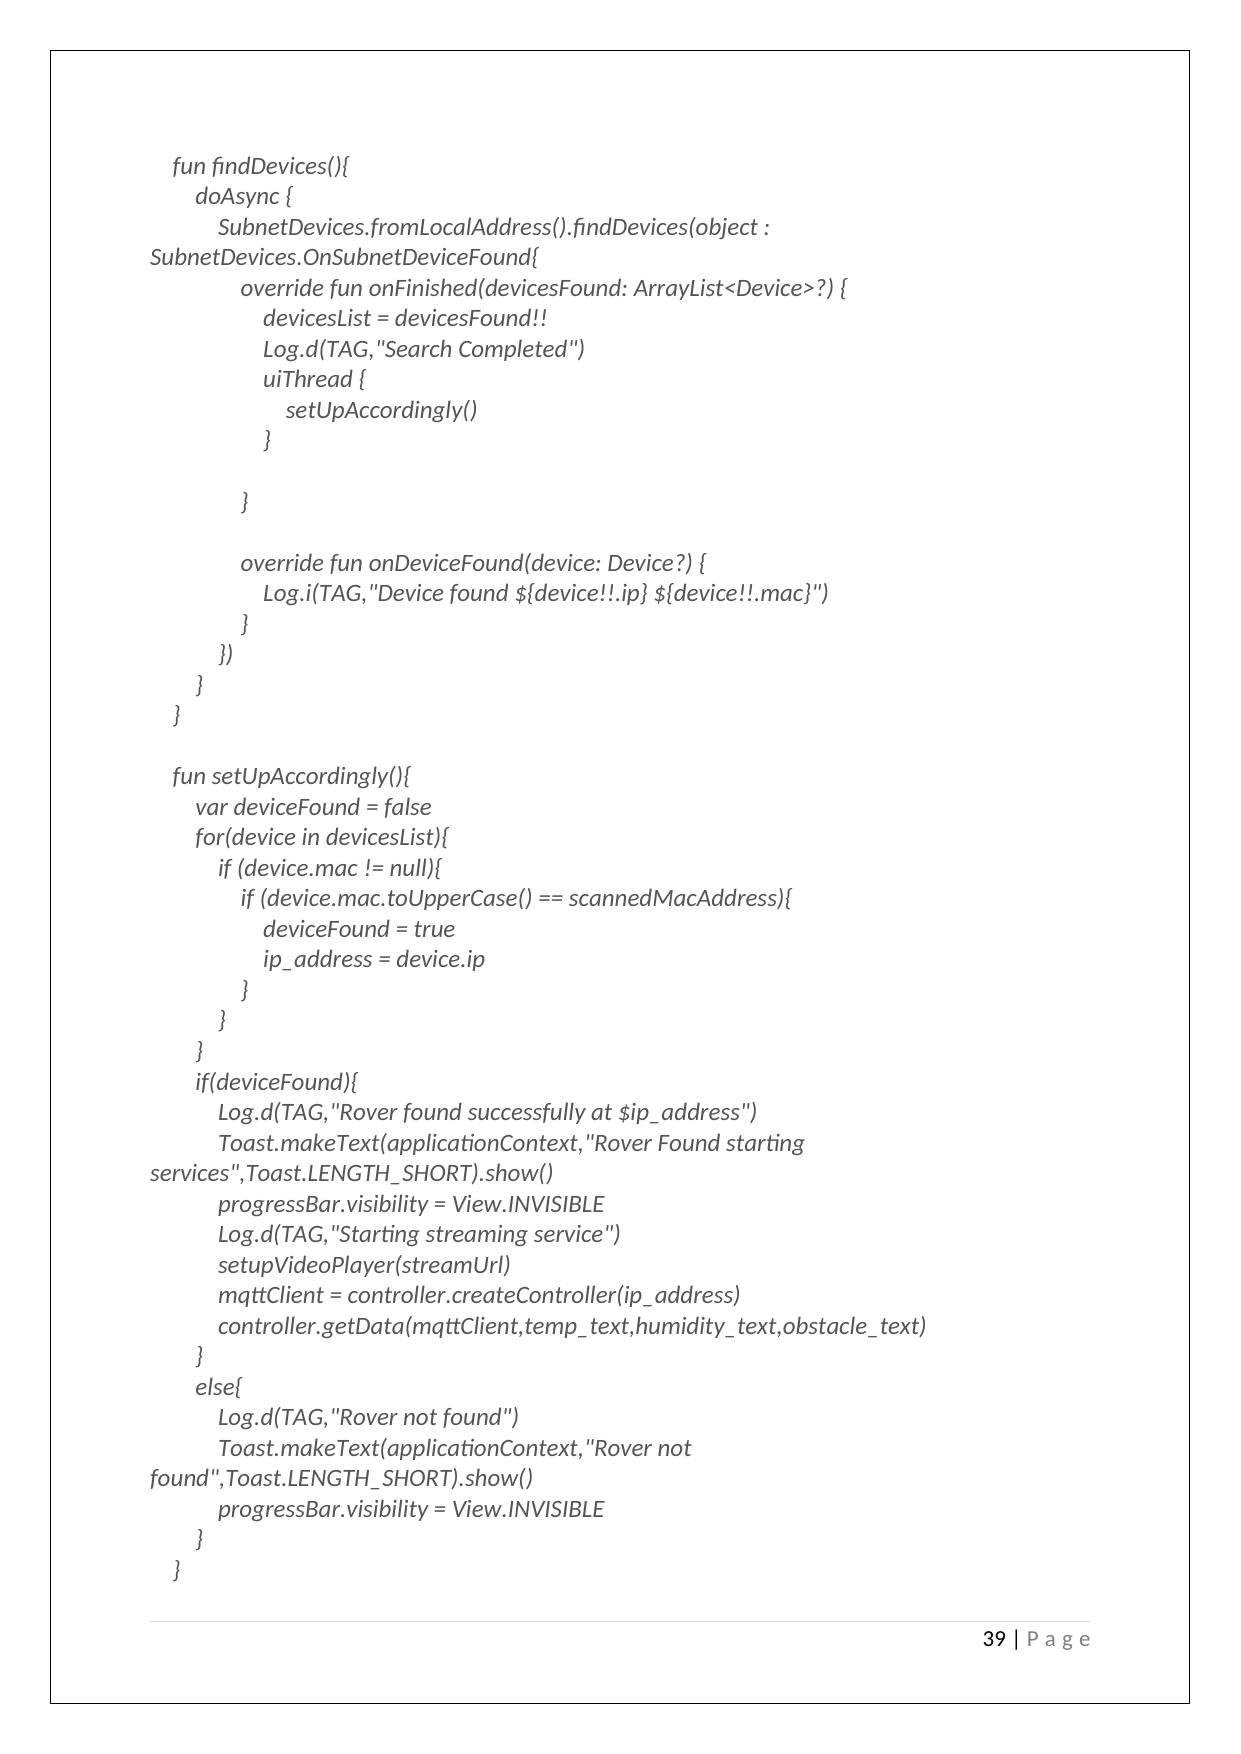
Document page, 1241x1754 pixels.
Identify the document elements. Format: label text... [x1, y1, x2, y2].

text } [150, 699, 1040, 730]
text if(deviceFound){ [150, 1066, 1040, 1096]
text devicesList = devicesFound!! [150, 303, 1040, 333]
text uiThread { [150, 364, 1040, 394]
text Log.d(TAG,"Search Completed") [150, 333, 1040, 364]
text Log.i(TAG,"Device found ${device!!.ip} ${device!!.mac}") [150, 577, 1040, 608]
text SubnetDevices.fromLocalAddress().findDevices(object : SubnetDevices.OnSubnetDeviceFound{ [150, 211, 1040, 272]
text progressBar.visibility = View.INVISIBLE [150, 1188, 1040, 1218]
text if (device.mac.toUpperCase() == scannedMacAddress){ [150, 882, 1040, 913]
text doAsync { [150, 181, 1040, 211]
text } [150, 1004, 1040, 1035]
text var deviceFound = false [150, 791, 1040, 821]
text } [150, 669, 1040, 699]
text } [150, 608, 1040, 638]
text override fun onFinished(devicesFound: ArrayList<Device>?) { [150, 272, 1040, 303]
text } [150, 1554, 1040, 1584]
text ip_address = device.ip [150, 943, 1040, 974]
text Toast.makeText(applicationContext,"Rover Found starting services",Toast.LENGTH_SHORT).show() [150, 1127, 1040, 1188]
text else{ [150, 1371, 1040, 1401]
text Log.d(TAG,"Starting streaming service") [150, 1218, 1040, 1249]
text fun setUpAccordingly(){ [150, 760, 1040, 791]
text controller.getData(mqttClient,temp_text,humidity_text,obstacle_text) [150, 1310, 1040, 1340]
text } [150, 1340, 1040, 1371]
text Log.d(TAG,"Rover not found") [150, 1401, 1040, 1432]
text mqttClient = controller.createController(ip_address) [150, 1279, 1040, 1310]
text } [150, 974, 1040, 1004]
text } [150, 1523, 1040, 1554]
text progressBar.visibility = View.INVISIBLE [150, 1493, 1040, 1523]
text for(device in devicesList){ [150, 821, 1040, 852]
text override fun onDeviceFound(device: Device?) { [150, 547, 1040, 577]
text }) [150, 638, 1040, 669]
text } [150, 1035, 1040, 1066]
text } [150, 425, 1040, 455]
text setUpAccordingly() [150, 394, 1040, 425]
text } [150, 486, 1040, 516]
text Log.d(TAG,"Rover found successfully at $ip_address") [150, 1096, 1040, 1127]
text fun findDevices(){ [150, 150, 1040, 181]
text setupVideoPlayer(streamUrl) [150, 1249, 1040, 1279]
text if (device.mac != null){ [150, 852, 1040, 882]
text deviceFound = true [150, 913, 1040, 943]
text Toast.makeText(applicationContext,"Rover not found",Toast.LENGTH_SHORT).show() [150, 1432, 1040, 1493]
